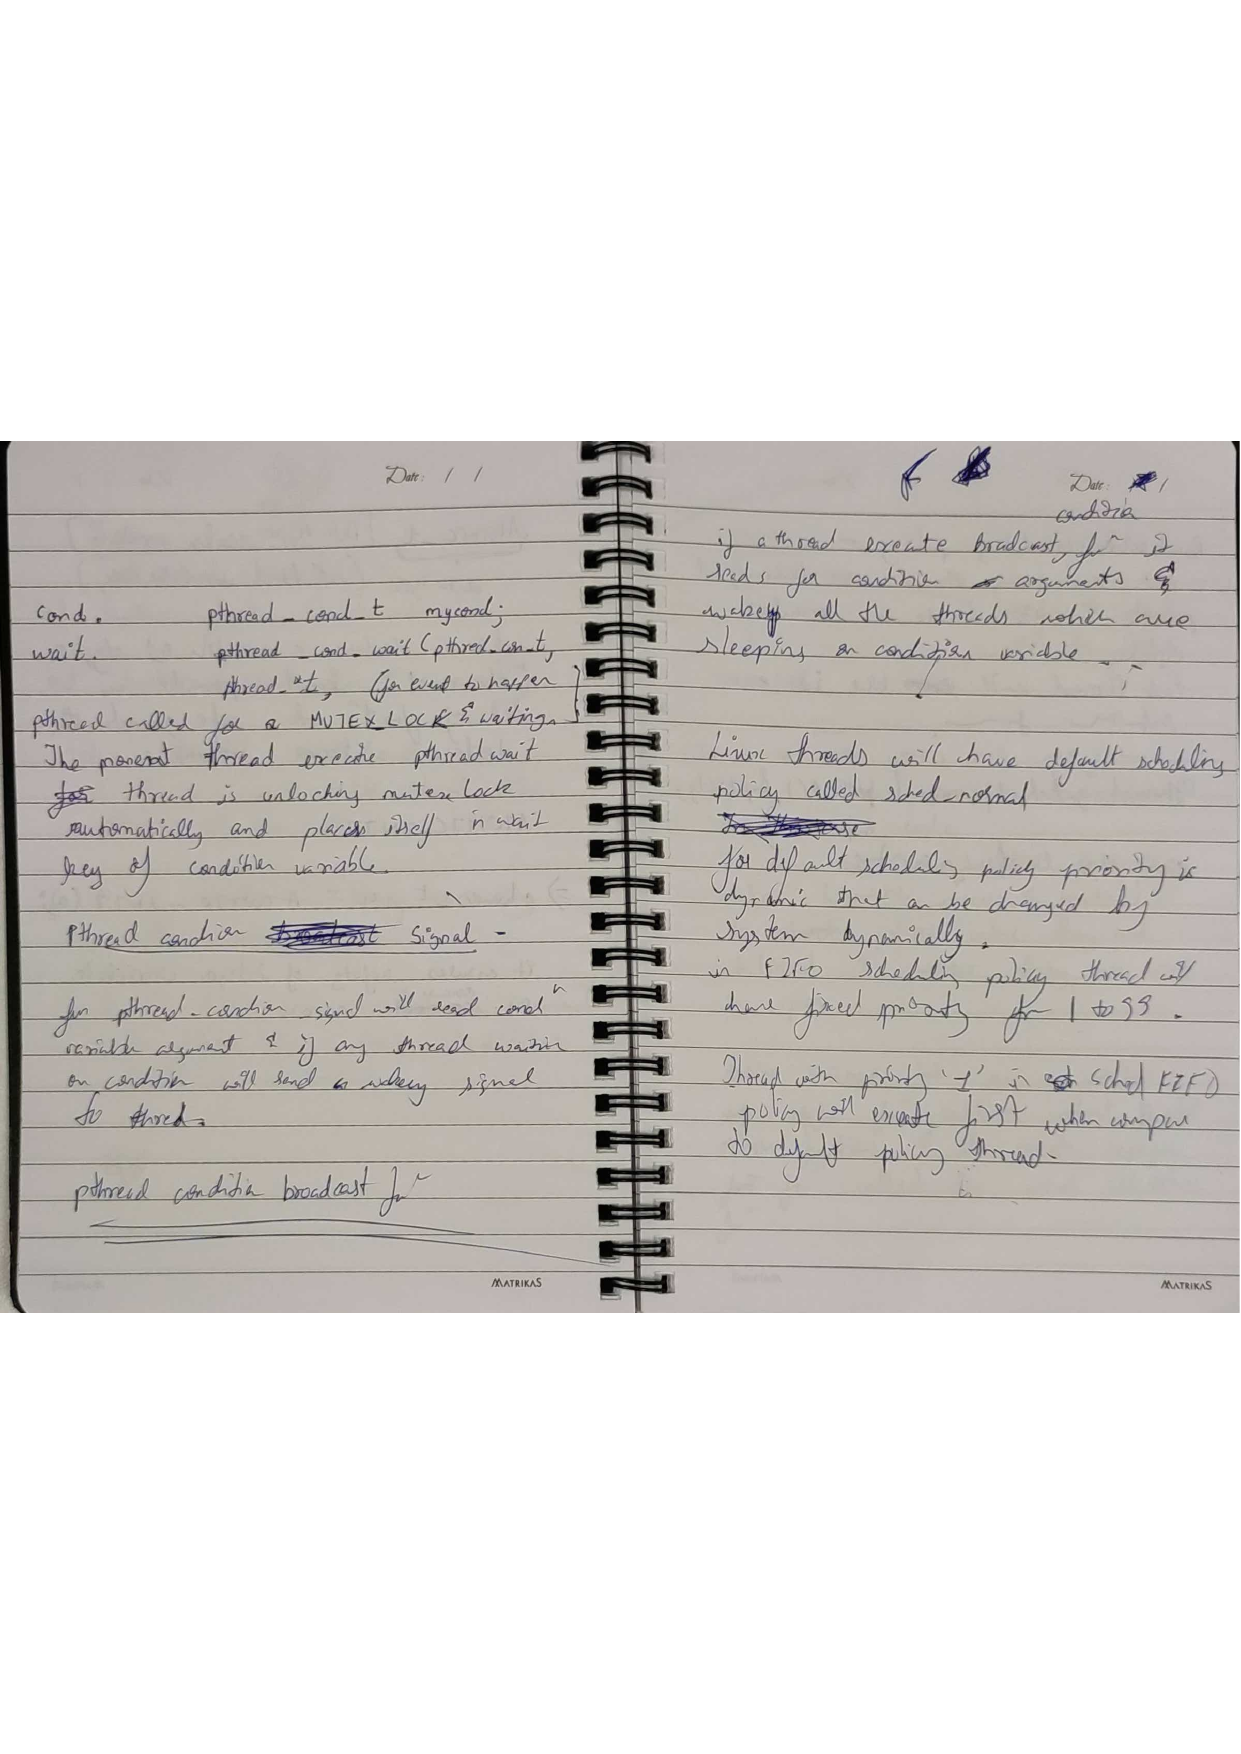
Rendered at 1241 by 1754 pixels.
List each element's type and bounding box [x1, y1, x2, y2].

picture [0, 441, 1240, 1313]
